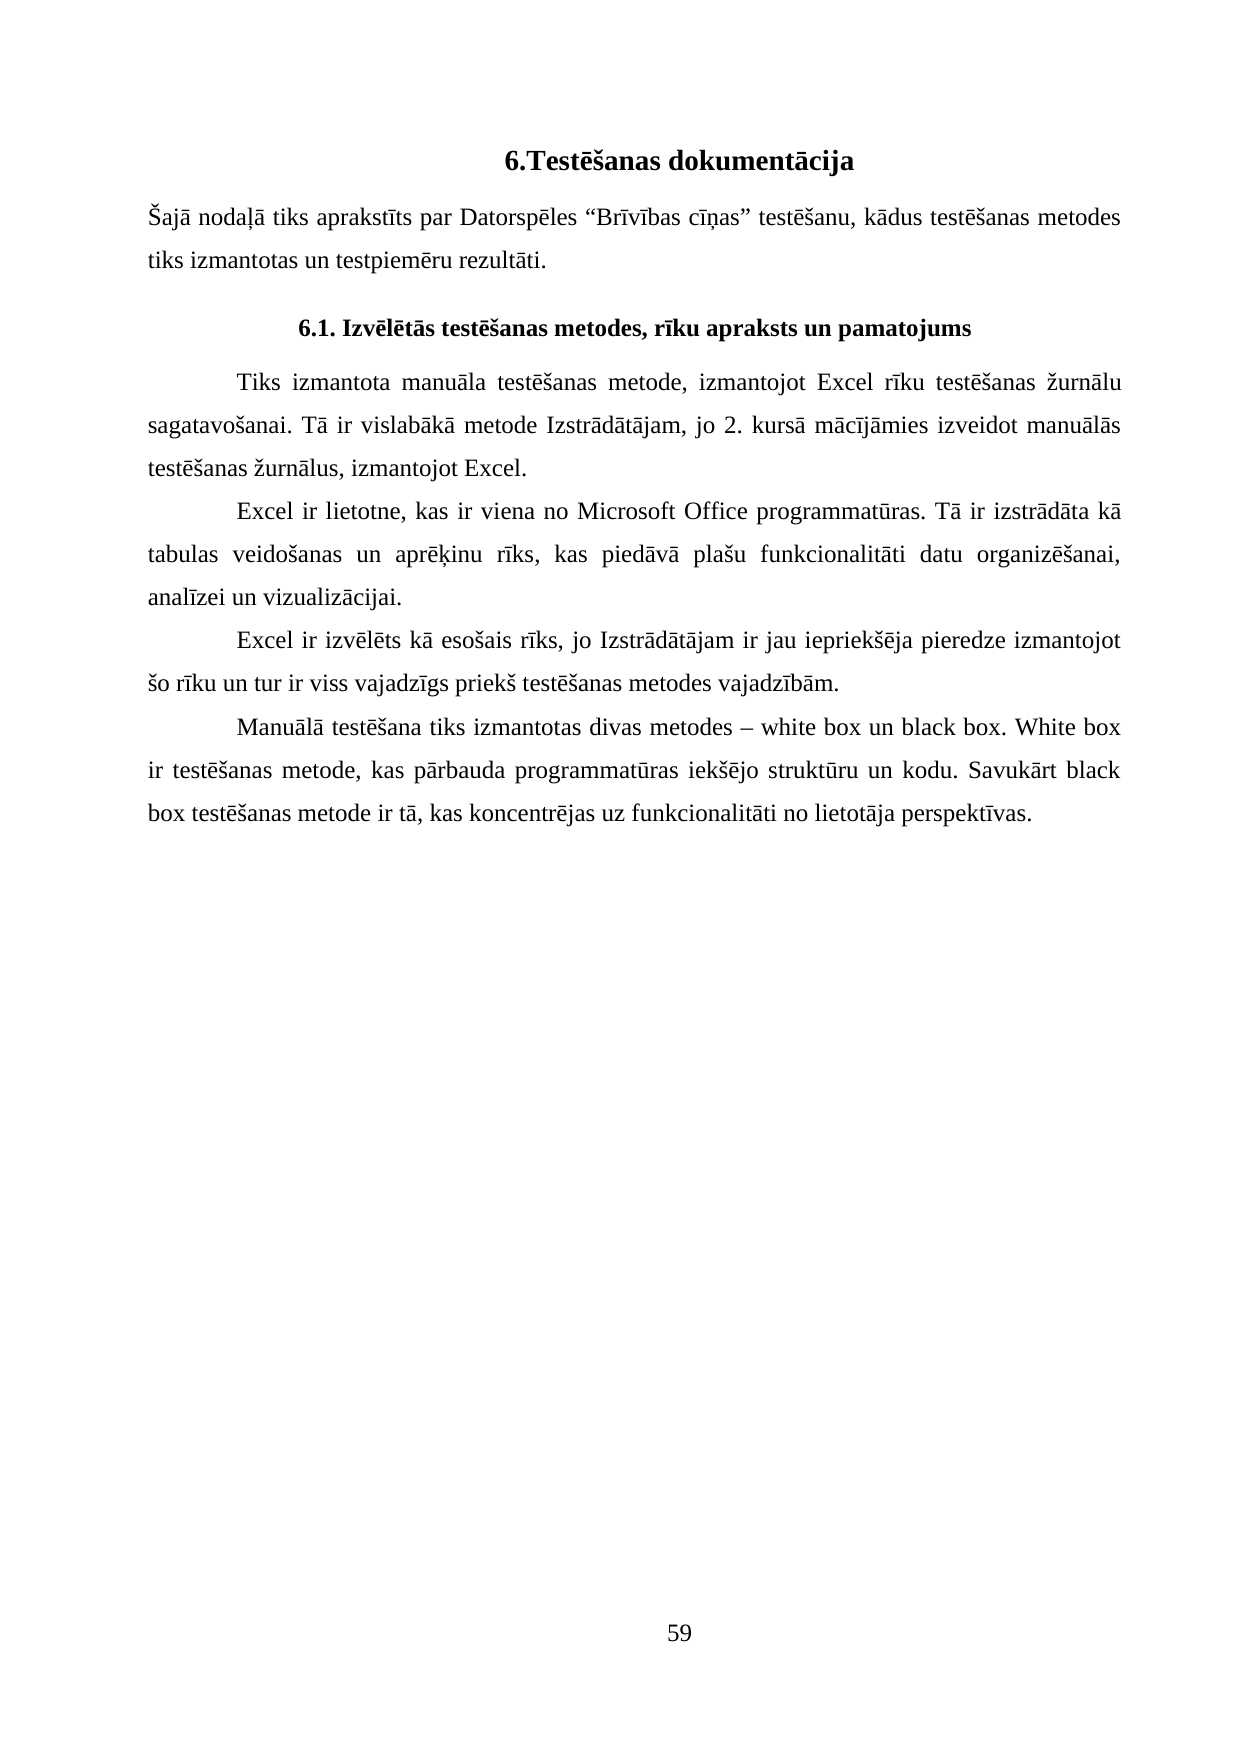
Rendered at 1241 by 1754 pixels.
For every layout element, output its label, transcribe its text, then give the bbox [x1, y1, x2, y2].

text Tiks izmantota manuāla testēšanas metode, izmantojot Excel rīku testēšanas žurnālu sagatavošanai. Tā ir vislabākā metode Izstrādātājam, jo 2. kursā mācījāmies izveidot manuālās testēšanas žurnālus, izmantojot Excel. [148, 367, 1122, 482]
text Manuālā testēšana tiks izmantotas divas metodes – white box un black box. White box ir testēšanas metode, kas pārbauda programmatūras iekšējo struktūru un kodu. Savukārt black box testēšanas metode ir tā, kas koncentrējas uz funkcionalitāti no lietotāja perspektīvas. [148, 712, 1122, 827]
subtitle 6.1. Izvēlētās testēšanas metodes, rīku apraksts un pamatojums [148, 313, 1122, 342]
subtitle 6.Testēšanas dokumentācija [148, 143, 1122, 177]
text Šajā nodaļā tiks aprakstīts par Datorspēles “Brīvības cīņas” testēšanu, kādus testēšanas metodes tiks izmantotas un testpiemēru rezultāti. [148, 202, 1122, 273]
text Excel ir izvēlēts kā esošais rīks, jo Izstrādātājam ir jau iepriekšēja pieredze izmantojot šo rīku un tur ir viss vajadzīgs priekš testēšanas metodes vajadzībām. [148, 625, 1122, 697]
text Excel ir lietotne, kas ir viena no Microsoft Office programmatūras. Tā ir izstrādāta kā tabulas veidošanas un aprēķinu rīks, kas piedāvā plašu funkcionalitāti datu organizēšanai, analīzei un vizualizācijai. [148, 496, 1122, 611]
